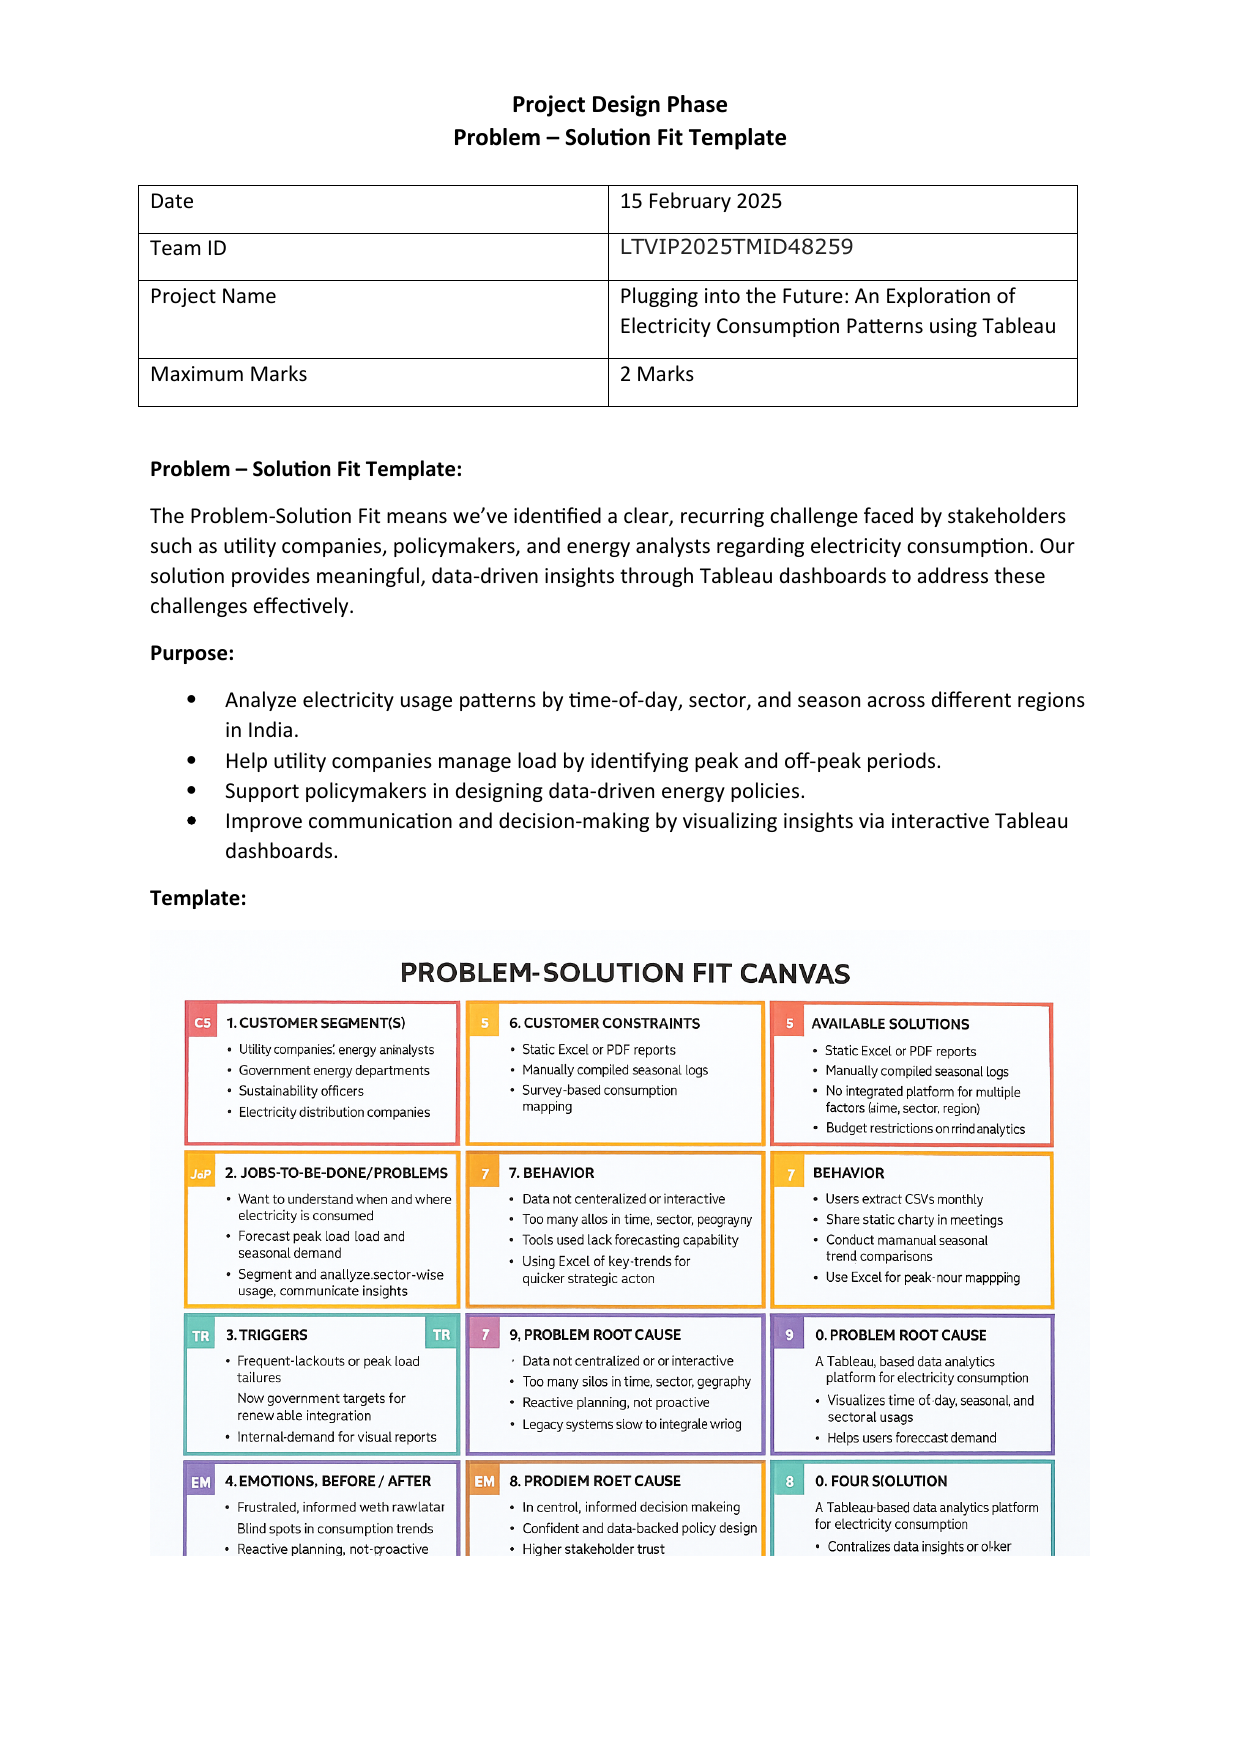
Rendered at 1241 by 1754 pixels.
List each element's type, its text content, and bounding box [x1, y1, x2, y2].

text Problem – Solution Fit Template [150, 122, 1090, 152]
text The Problem-Solution Fit means we’ve identified a clear, recurring challenge faced by stakeholders such as utility companies, policymakers, and energy analysts regarding electricity consumption. Our solution provides meaningful, data-driven insights through Tableau dashboards to address these challenges effectively. [150, 501, 1090, 619]
table_cell 2 Marks [609, 359, 1077, 406]
table_header Date [139, 186, 608, 232]
text Template: [150, 883, 1090, 911]
list Analyze electricity usage patterns by time-of-day, sector, and season across different regions in India. [187, 685, 1090, 743]
text Problem – Solution Fit Template: [150, 454, 1090, 482]
text Purpose: [150, 638, 1090, 666]
table_cell Team ID [139, 234, 608, 280]
list Improve communication and decision-making by visualizing insights via interactive Tableau dashboards. [187, 806, 1090, 864]
list Help utility companies manage load by identifying peak and off-peak periods. [187, 746, 1090, 774]
table_cell LTVIP2025TMID48259 [609, 234, 1077, 280]
table_cell Maximum Marks [139, 359, 608, 406]
text Project Design Phase [150, 89, 1090, 119]
table_cell Plugging into the Future: An Exploration of Electricity Consumption Patterns using Tableau [609, 281, 1077, 358]
list Support policymakers in designing data-driven energy policies. [187, 776, 1090, 804]
table_cell Project Name [139, 281, 608, 358]
table_header 15 February 2025 [609, 186, 1077, 232]
picture [150, 930, 1090, 1556]
